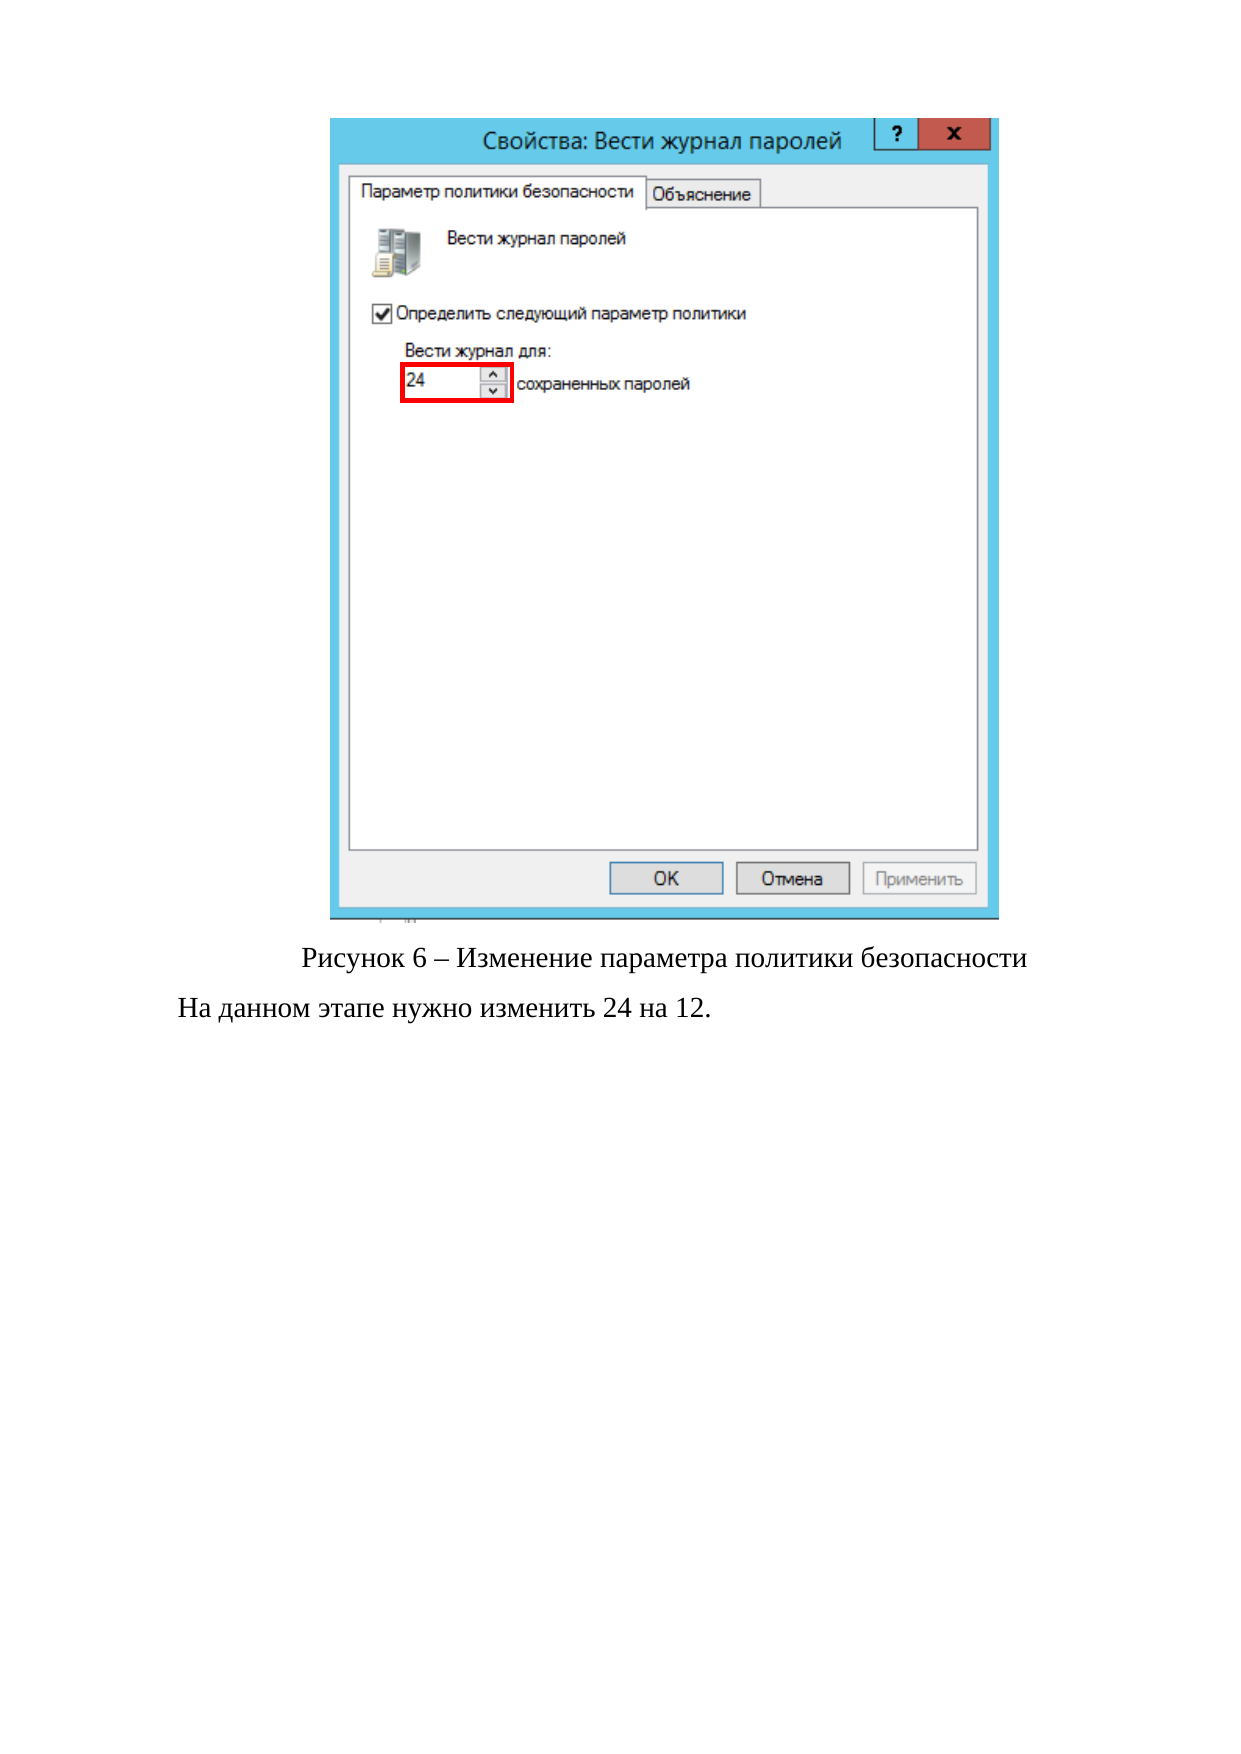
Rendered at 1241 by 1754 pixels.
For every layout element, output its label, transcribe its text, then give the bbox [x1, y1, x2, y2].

picture [330, 118, 999, 923]
text На данном этапе нужно изменить 24 на 12. [177, 990, 1152, 1023]
text Рисунок 6 – Изменение параметра политики безопасности [177, 940, 1152, 973]
